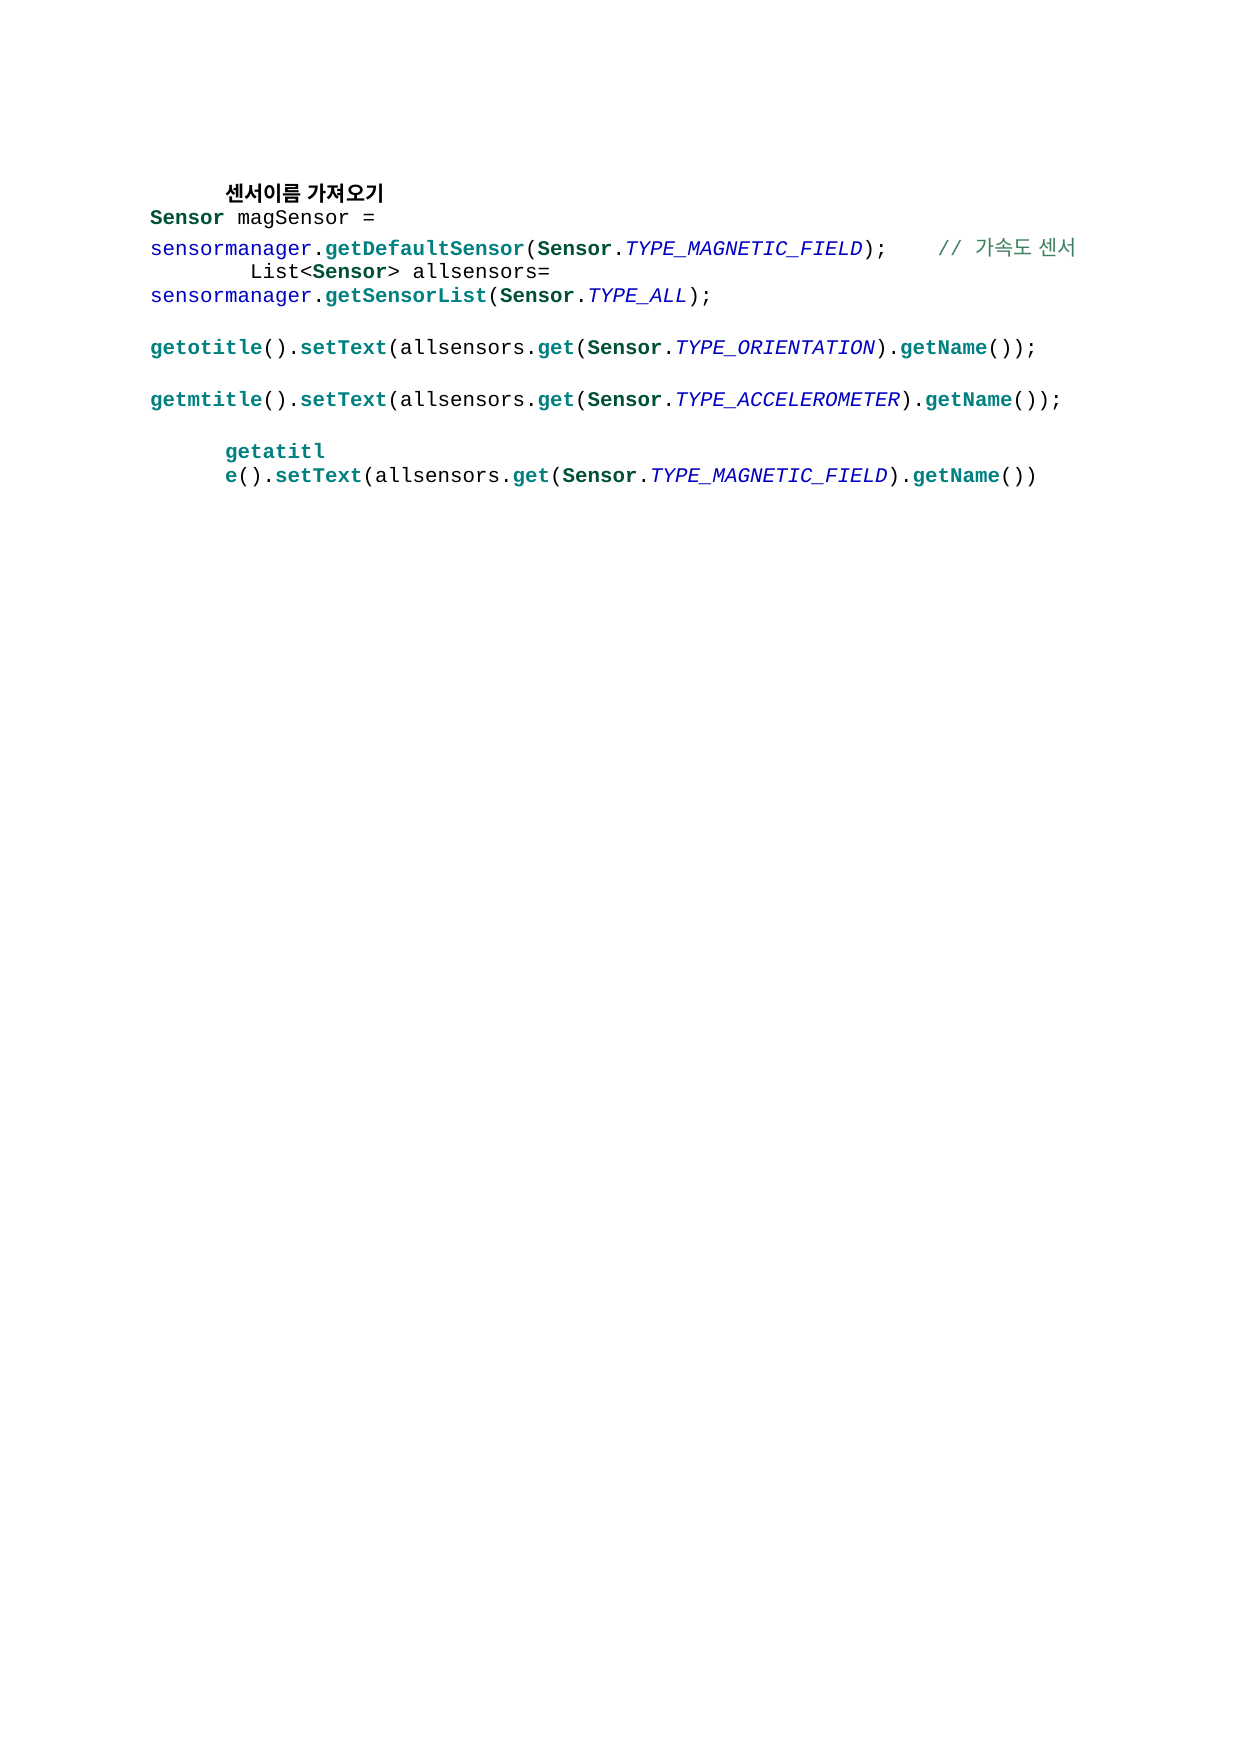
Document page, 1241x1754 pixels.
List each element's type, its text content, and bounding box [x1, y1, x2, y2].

text getotitle().setText(allsensors.get(Sensor.TYPE_ORIENTATION).getName()); [150, 309, 1090, 361]
list getatitle().setText(allsensors.get(Sensor.TYPE_MAGNETIC_FIELD).getName()) [225, 413, 1090, 489]
text Sensor magSensor = sensormanager.getDefaultSensor(Sensor.TYPE_MAGNETIC_FIELD); // 가속도 센서 [150, 207, 1090, 261]
text getmtitle().setText(allsensors.get(Sensor.TYPE_ACCELEROMETER).getName()); [150, 361, 1090, 413]
list 센서이름 가져오기 [225, 177, 1090, 207]
text List<Sensor> allsensors= sensormanager.getSensorList(Sensor.TYPE_ALL); [150, 261, 1090, 309]
